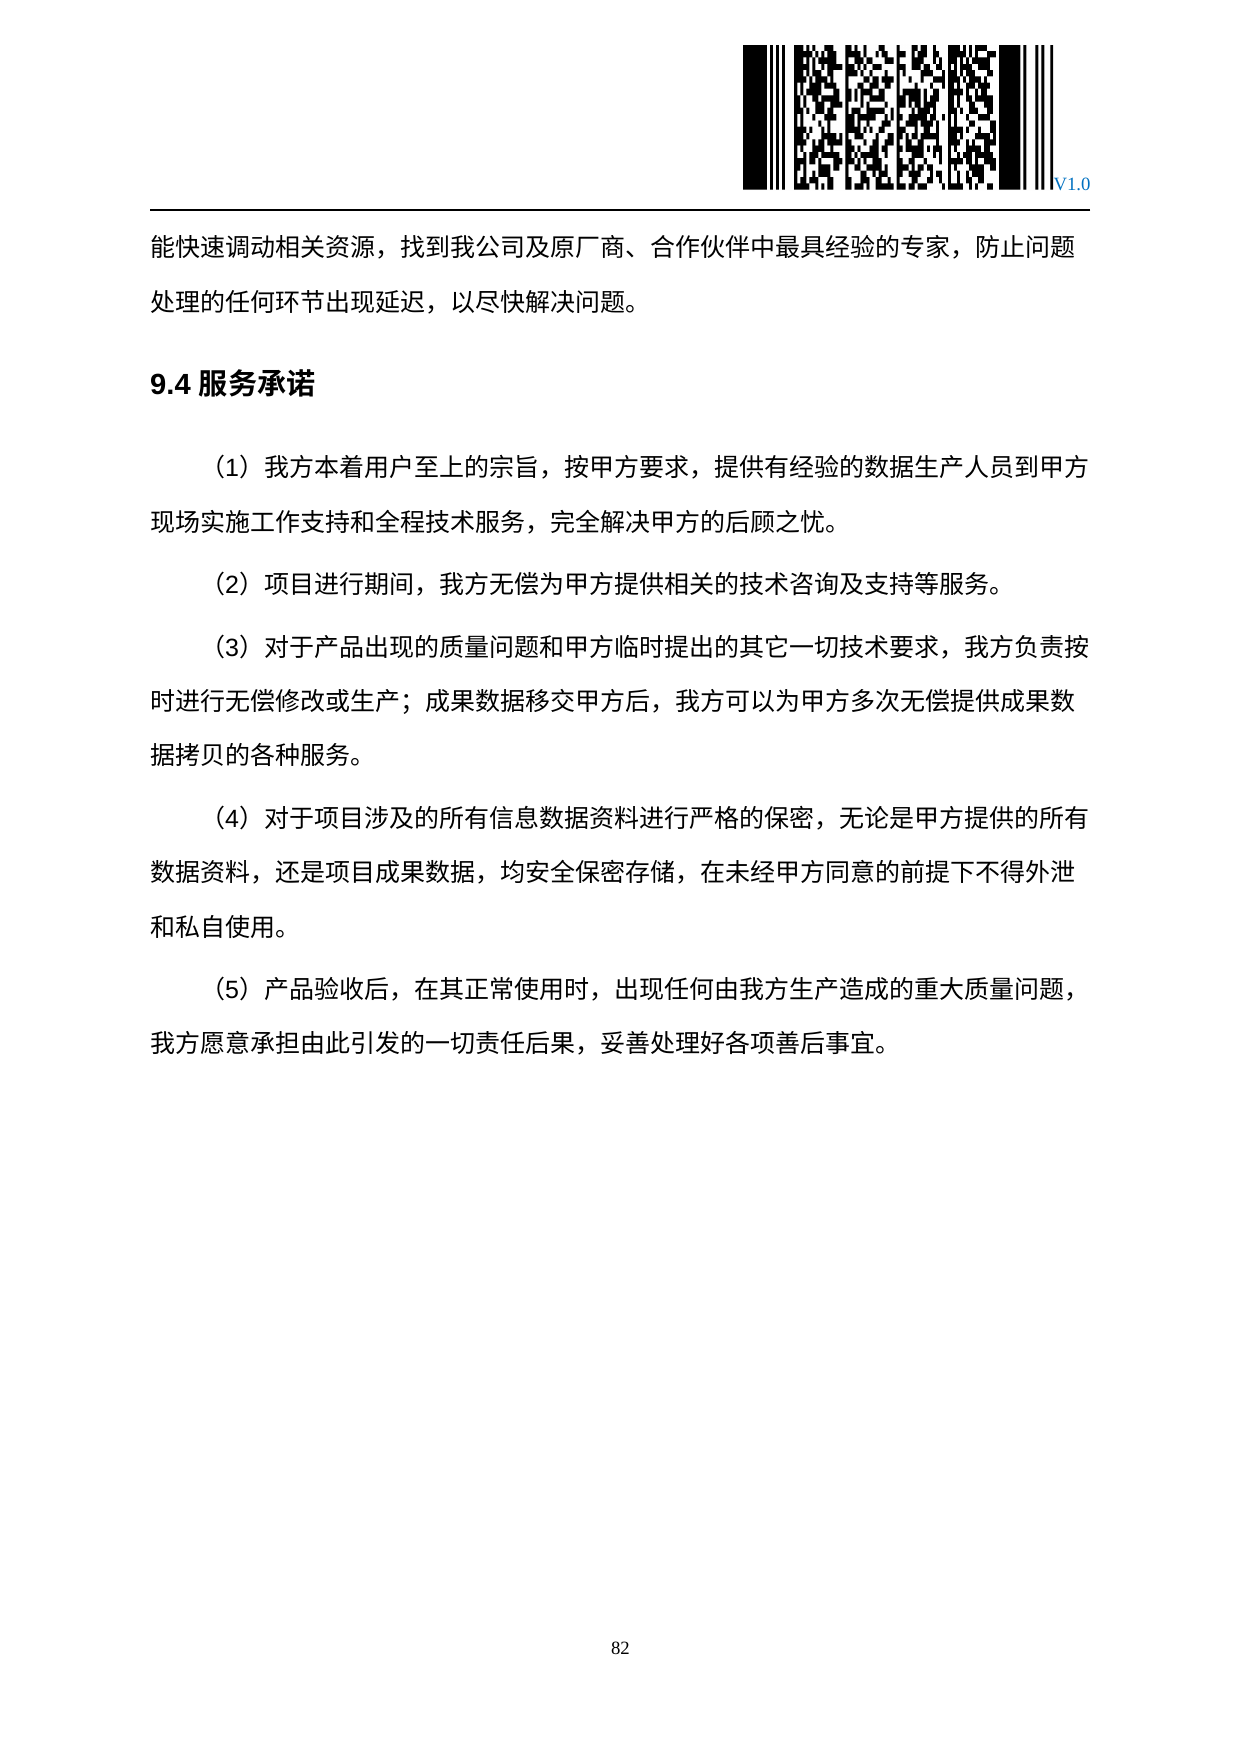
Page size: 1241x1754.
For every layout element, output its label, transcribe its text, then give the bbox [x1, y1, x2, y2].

picture [742, 44, 1054, 191]
subtitle 9.4 服务承诺 [150, 349, 1090, 414]
text （3）对于产品出现的质量问题和甲方临时提出的其它一切技术要求，我方负责按时进行无偿修改或生产；成果数据移交甲方后，我方可以为甲方多次无偿提供成果数据拷贝的各种服务。 [150, 627, 1090, 772]
text （4）对于项目涉及的所有信息数据资料进行严格的保密，无论是甲方提供的所有数据资料，还是项目成果数据，均安全保密存储，在未经甲方同意的前提下不得外泄和私自使用。 [150, 798, 1090, 943]
text （1）我方本着用户至上的宗旨，按甲方要求，提供有经验的数据生产人员到甲方现场实施工作支持和全程技术服务，完全解决甲方的后顾之忧。 [150, 448, 1090, 538]
text （2）项目进行期间，我方无偿为甲方提供相关的技术咨询及支持等服务。 [150, 564, 1090, 601]
text （5）产品验收后，在其正常使用时，出现任何由我方生产造成的重大质量问题，我方愿意承担由此引发的一切责任后果，妥善处理好各项善后事宜。 [150, 969, 1090, 1060]
